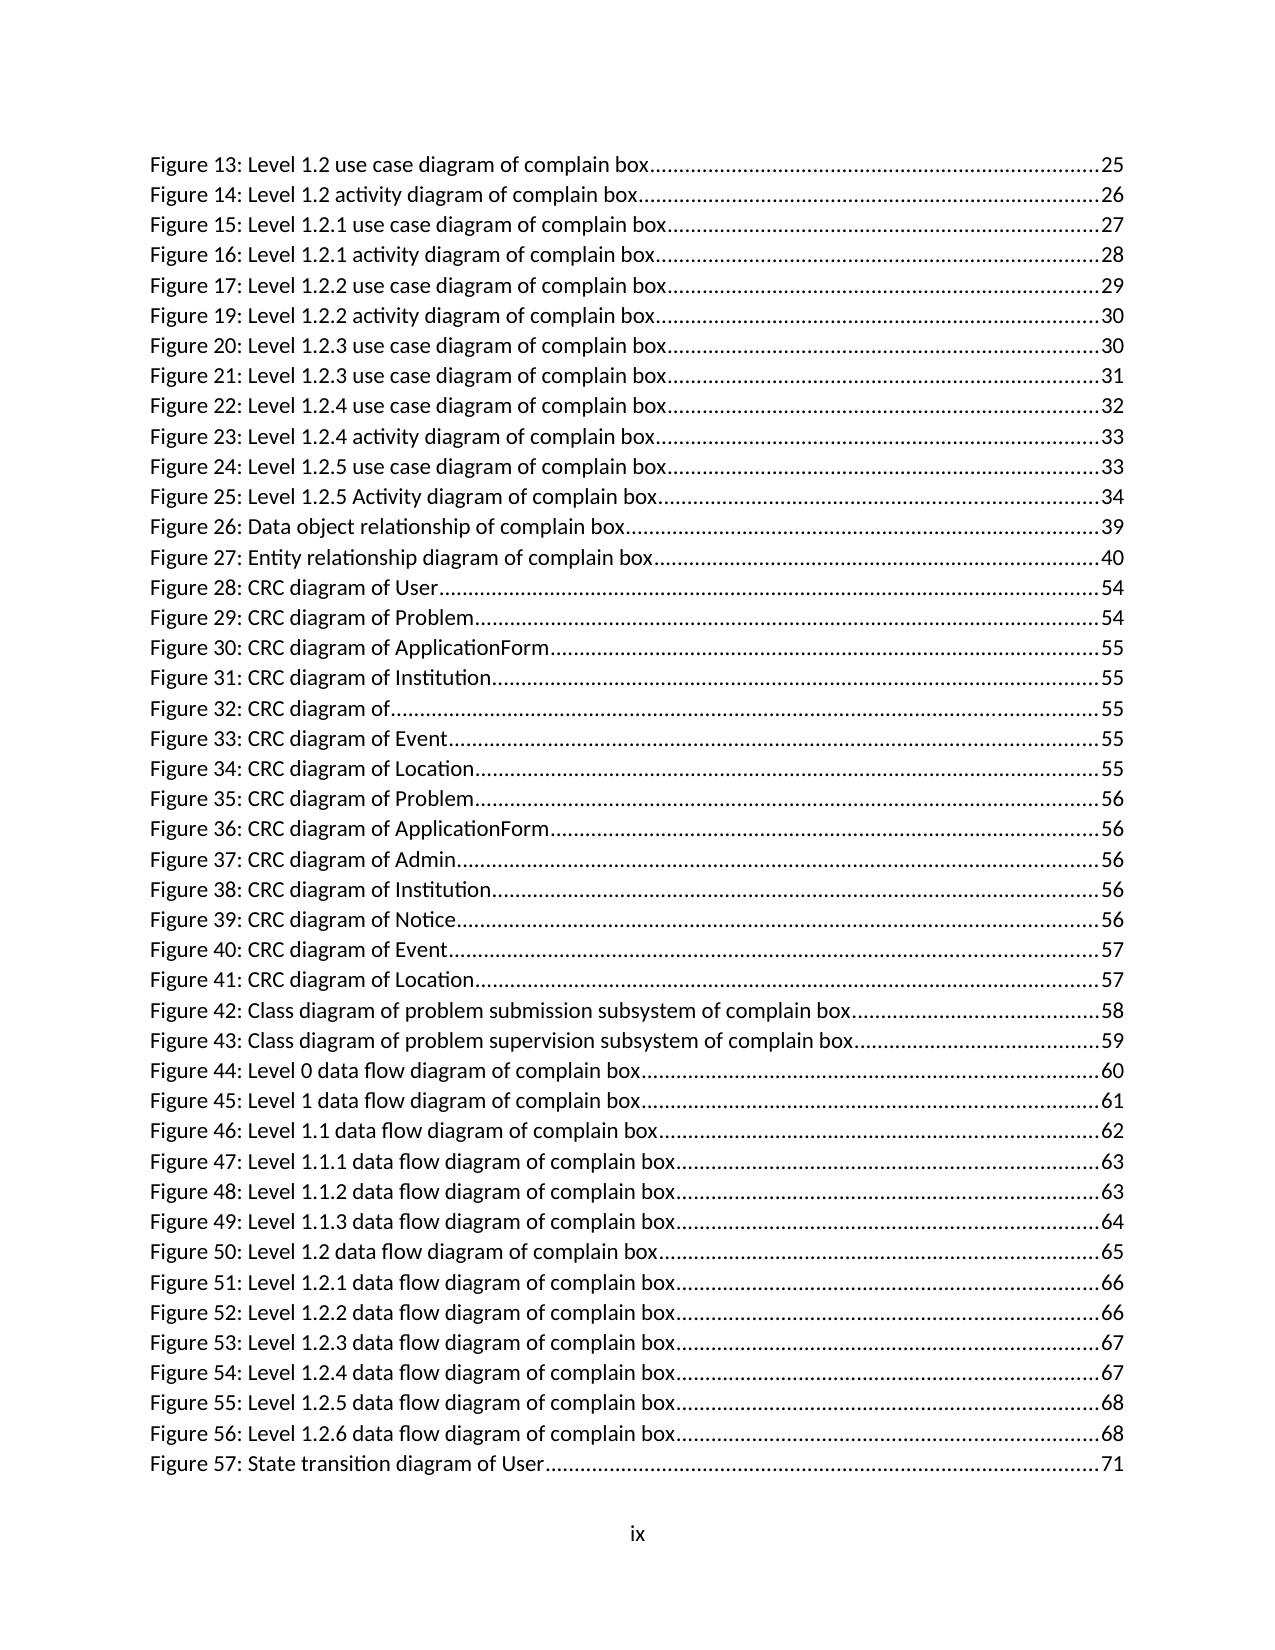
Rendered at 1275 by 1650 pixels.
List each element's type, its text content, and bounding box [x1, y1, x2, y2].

text Figure 14: Level 1.2 activity diagram of complain box 26 [150, 180, 1125, 208]
text Figure 41: CRC diagram of Location 57 [150, 966, 1125, 994]
text Figure 35: CRC diagram of Problem 56 [150, 784, 1125, 812]
text Figure 46: Level 1.1 data flow diagram of complain box 62 [150, 1117, 1125, 1145]
text Figure 51: Level 1.2.1 data flow diagram of complain box 66 [150, 1268, 1125, 1296]
text Figure 15: Level 1.2.1 use case diagram of complain box 27 [150, 210, 1125, 238]
text Figure 13: Level 1.2 use case diagram of complain box 25 [150, 150, 1125, 178]
text Figure 27: Entity relationship diagram of complain box 40 [150, 543, 1125, 571]
text Figure 40: CRC diagram of Event 57 [150, 935, 1125, 963]
text Figure 19: Level 1.2.2 activity diagram of complain box 30 [150, 301, 1125, 329]
text Figure 52: Level 1.2.2 data flow diagram of complain box 66 [150, 1298, 1125, 1326]
text Figure 23: Level 1.2.4 activity diagram of complain box 33 [150, 422, 1125, 450]
text Figure 34: CRC diagram of Location 55 [150, 754, 1125, 782]
text Figure 33: CRC diagram of Event 55 [150, 724, 1125, 752]
text Figure 30: CRC diagram of ApplicationForm 55 [150, 633, 1125, 661]
text Figure 28: CRC diagram of User 54 [150, 573, 1125, 601]
text Figure 20: Level 1.2.3 use case diagram of complain box 30 [150, 331, 1125, 359]
text Figure 39: CRC diagram of Notice 56 [150, 905, 1125, 933]
text Figure 36: CRC diagram of ApplicationForm 56 [150, 814, 1125, 843]
text Figure 37: CRC diagram of Admin 56 [150, 845, 1125, 873]
text Figure 31: CRC diagram of Institution 55 [150, 663, 1125, 692]
text Figure 44: Level 0 data flow diagram of complain box 60 [150, 1056, 1125, 1084]
text Figure 17: Level 1.2.2 use case diagram of complain box 29 [150, 271, 1125, 299]
text Figure 29: CRC diagram of Problem 54 [150, 603, 1125, 631]
text Figure 42: Class diagram of problem submission subsystem of complain box 58 [150, 996, 1125, 1024]
text Figure 57: State transition diagram of User 71 [150, 1449, 1125, 1477]
text Figure 22: Level 1.2.4 use case diagram of complain box 32 [150, 392, 1125, 420]
text Figure 26: Data object relationship of complain box 39 [150, 512, 1125, 541]
text Figure 55: Level 1.2.5 data flow diagram of complain box 68 [150, 1388, 1125, 1417]
text Figure 53: Level 1.2.3 data flow diagram of complain box 67 [150, 1328, 1125, 1356]
text Figure 54: Level 1.2.4 data flow diagram of complain box 67 [150, 1358, 1125, 1386]
text Figure 21: Level 1.2.3 use case diagram of complain box 31 [150, 361, 1125, 389]
text Figure 38: CRC diagram of Institution 56 [150, 875, 1125, 903]
text Figure 48: Level 1.1.2 data flow diagram of complain box 63 [150, 1177, 1125, 1205]
text Figure 47: Level 1.1.1 data flow diagram of complain box 63 [150, 1147, 1125, 1175]
text Figure 45: Level 1 data flow diagram of complain box 61 [150, 1086, 1125, 1114]
text Figure 25: Level 1.2.5 Activity diagram of complain box 34 [150, 482, 1125, 510]
text Figure 56: Level 1.2.6 data flow diagram of complain box 68 [150, 1419, 1125, 1447]
text Figure 43: Class diagram of problem supervision subsystem of complain box 59 [150, 1026, 1125, 1054]
text Figure 24: Level 1.2.5 use case diagram of complain box 33 [150, 452, 1125, 480]
text Figure 50: Level 1.2 data flow diagram of complain box 65 [150, 1237, 1125, 1266]
text Figure 49: Level 1.1.3 data flow diagram of complain box 64 [150, 1207, 1125, 1235]
text Figure 32: CRC diagram of 55 [150, 694, 1125, 722]
text Figure 16: Level 1.2.1 activity diagram of complain box 28 [150, 241, 1125, 269]
